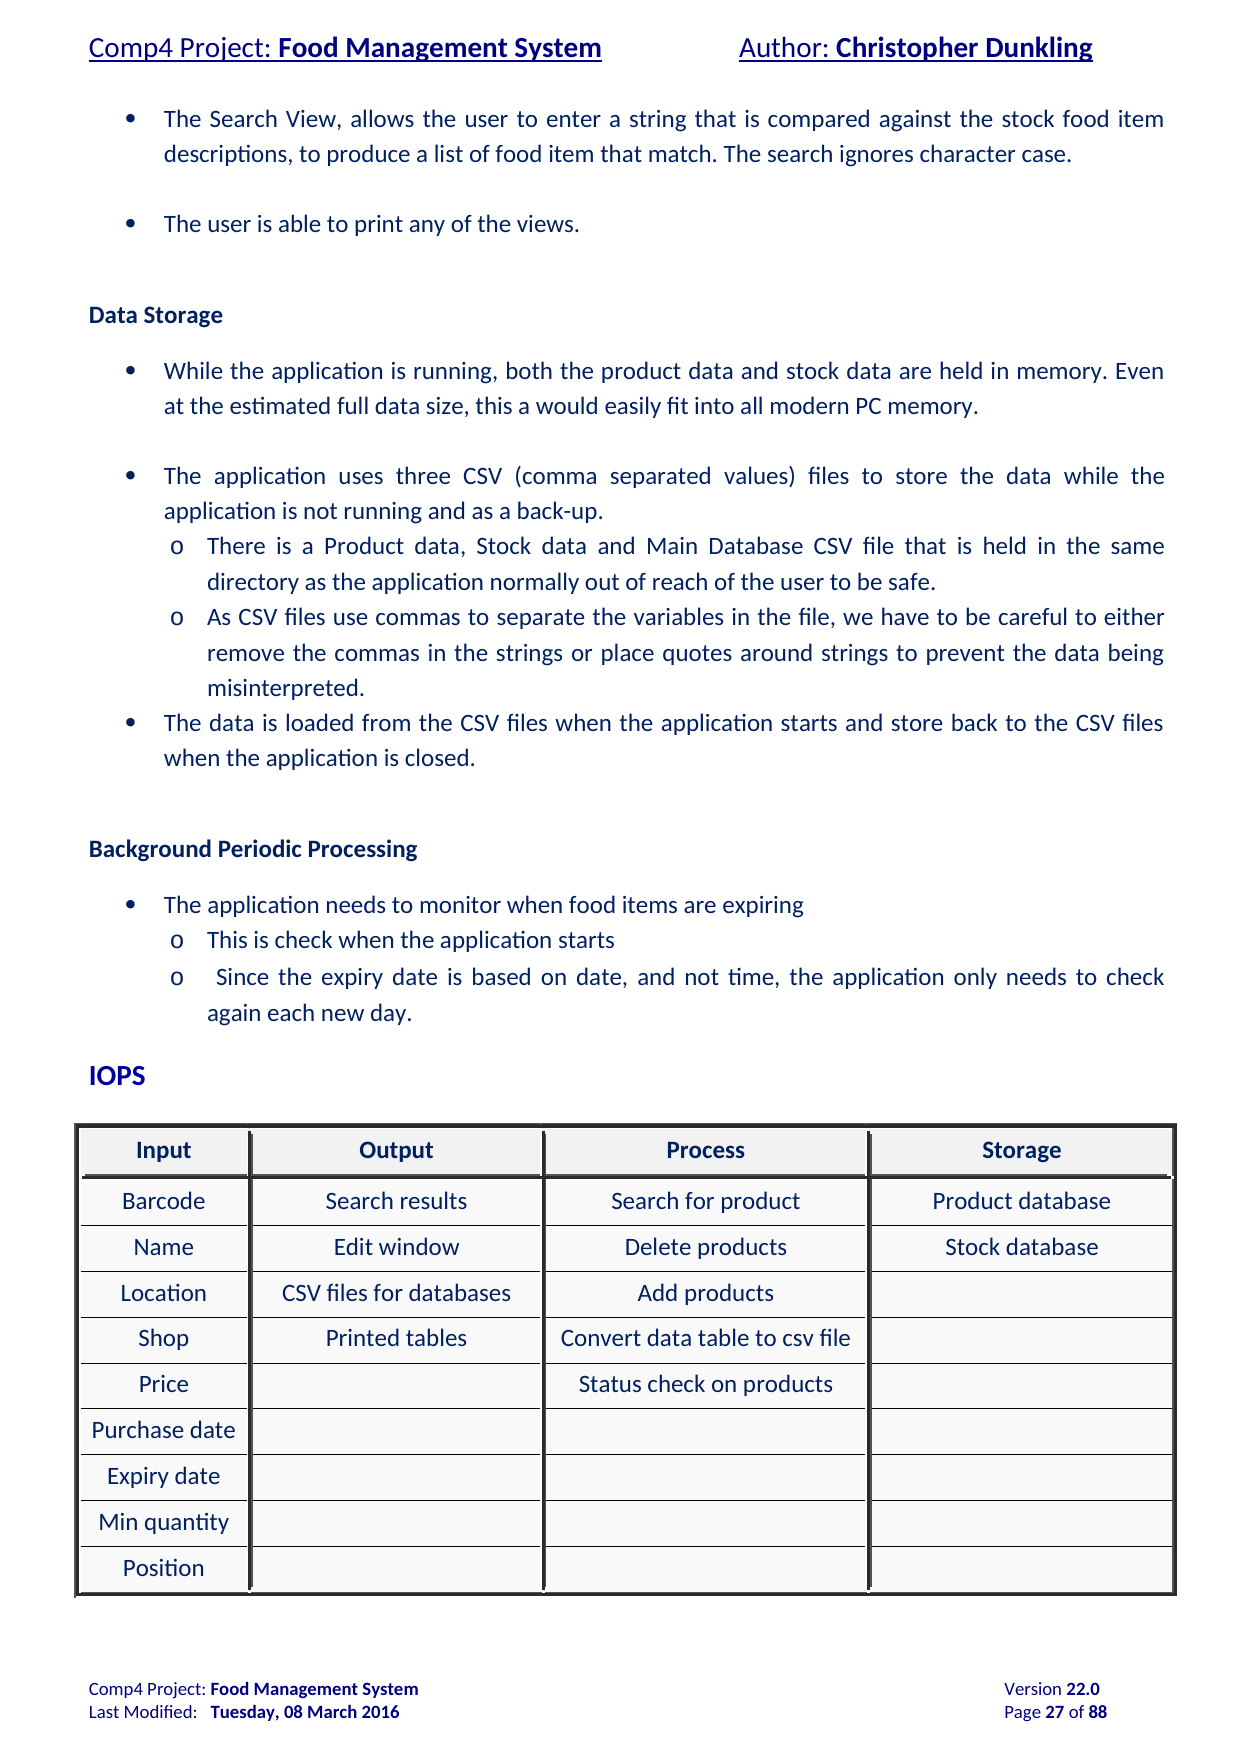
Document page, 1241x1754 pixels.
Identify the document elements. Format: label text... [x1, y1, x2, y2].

table_cell Search results [253, 1180, 540, 1225]
table_cell Edit window [253, 1226, 540, 1271]
table_cell [543, 1547, 868, 1592]
table_cell [872, 1272, 1172, 1317]
table_cell Min quantity [81, 1501, 247, 1546]
table_cell Expiry date [81, 1455, 247, 1500]
table_cell [546, 1455, 865, 1500]
table_cell [872, 1364, 1172, 1408]
table_cell [250, 1547, 543, 1592]
table_cell CSV files for databases [253, 1272, 540, 1317]
table_cell [546, 1501, 865, 1546]
table_header Output [250, 1128, 543, 1174]
table_cell [872, 1501, 1172, 1546]
table_header Process [543, 1128, 868, 1174]
table_cell Shop [81, 1318, 247, 1362]
list The user is able to print any of the views. [126, 208, 1166, 239]
table_cell [872, 1409, 1172, 1454]
list The application needs to monitor when food items are expiring [126, 889, 1166, 920]
text Data Storage [89, 299, 1166, 330]
table_cell [872, 1318, 1172, 1362]
table_cell Search for product [546, 1180, 865, 1225]
list This is check when the application starts [169, 924, 1166, 956]
table_cell [869, 1547, 1172, 1592]
table_cell [253, 1455, 540, 1500]
list The application uses three CSV (comma separated values) files to store the data while the application is not running and as a back-up. [126, 460, 1166, 526]
list While the application is running, both the product data and stock data are held in memory. Even at the estimated full data size, this a would easily fit into all modern PC memory. [126, 355, 1166, 421]
table_cell Convert data table to csv file [546, 1318, 865, 1362]
table_cell [253, 1409, 540, 1454]
table_cell Stock database [872, 1226, 1172, 1271]
table_cell Printed tables [253, 1318, 540, 1362]
table_cell [872, 1455, 1172, 1500]
list There is a Product data, Stock data and Main Database CSV file that is held in the same directory as the application normally out of reach of the user to be safe. [169, 530, 1166, 597]
table_cell Product database [872, 1174, 1174, 1225]
table_header Input [81, 1128, 250, 1174]
table_cell Location [81, 1272, 247, 1317]
list The Search View, allows the user to enter a string that is compared against the stock food item descriptions, to produce a list of food item that match. The search ignores character case. [126, 103, 1166, 169]
table_cell Position [81, 1547, 250, 1592]
table_cell Delete products [546, 1226, 865, 1271]
table_cell [546, 1409, 865, 1454]
table_cell Status check on products [546, 1364, 865, 1408]
table_cell Price [81, 1364, 247, 1408]
list Since the expiry date is based on date, and not time, the application only needs to check again each new day. [169, 961, 1166, 1027]
subtitle IOPS [89, 1057, 1166, 1092]
table_cell Add products [546, 1272, 865, 1317]
list As CSV files use commas to separate the variables in the file, we have to be careful to either remove the commas in the strings or place quotes around strings to prevent the data being misinterpreted. [169, 601, 1166, 703]
table_cell [253, 1364, 540, 1408]
text Background Periodic Processing [89, 833, 1166, 864]
list The data is loaded from the CSV files when the application starts and store back to the CSV files when the application is closed. [126, 707, 1166, 773]
table_cell Purchase date [81, 1409, 247, 1454]
table_cell Barcode [79, 1174, 247, 1225]
table_cell Name [81, 1226, 247, 1271]
table_header Storage [869, 1128, 1172, 1174]
table_cell [253, 1501, 540, 1546]
